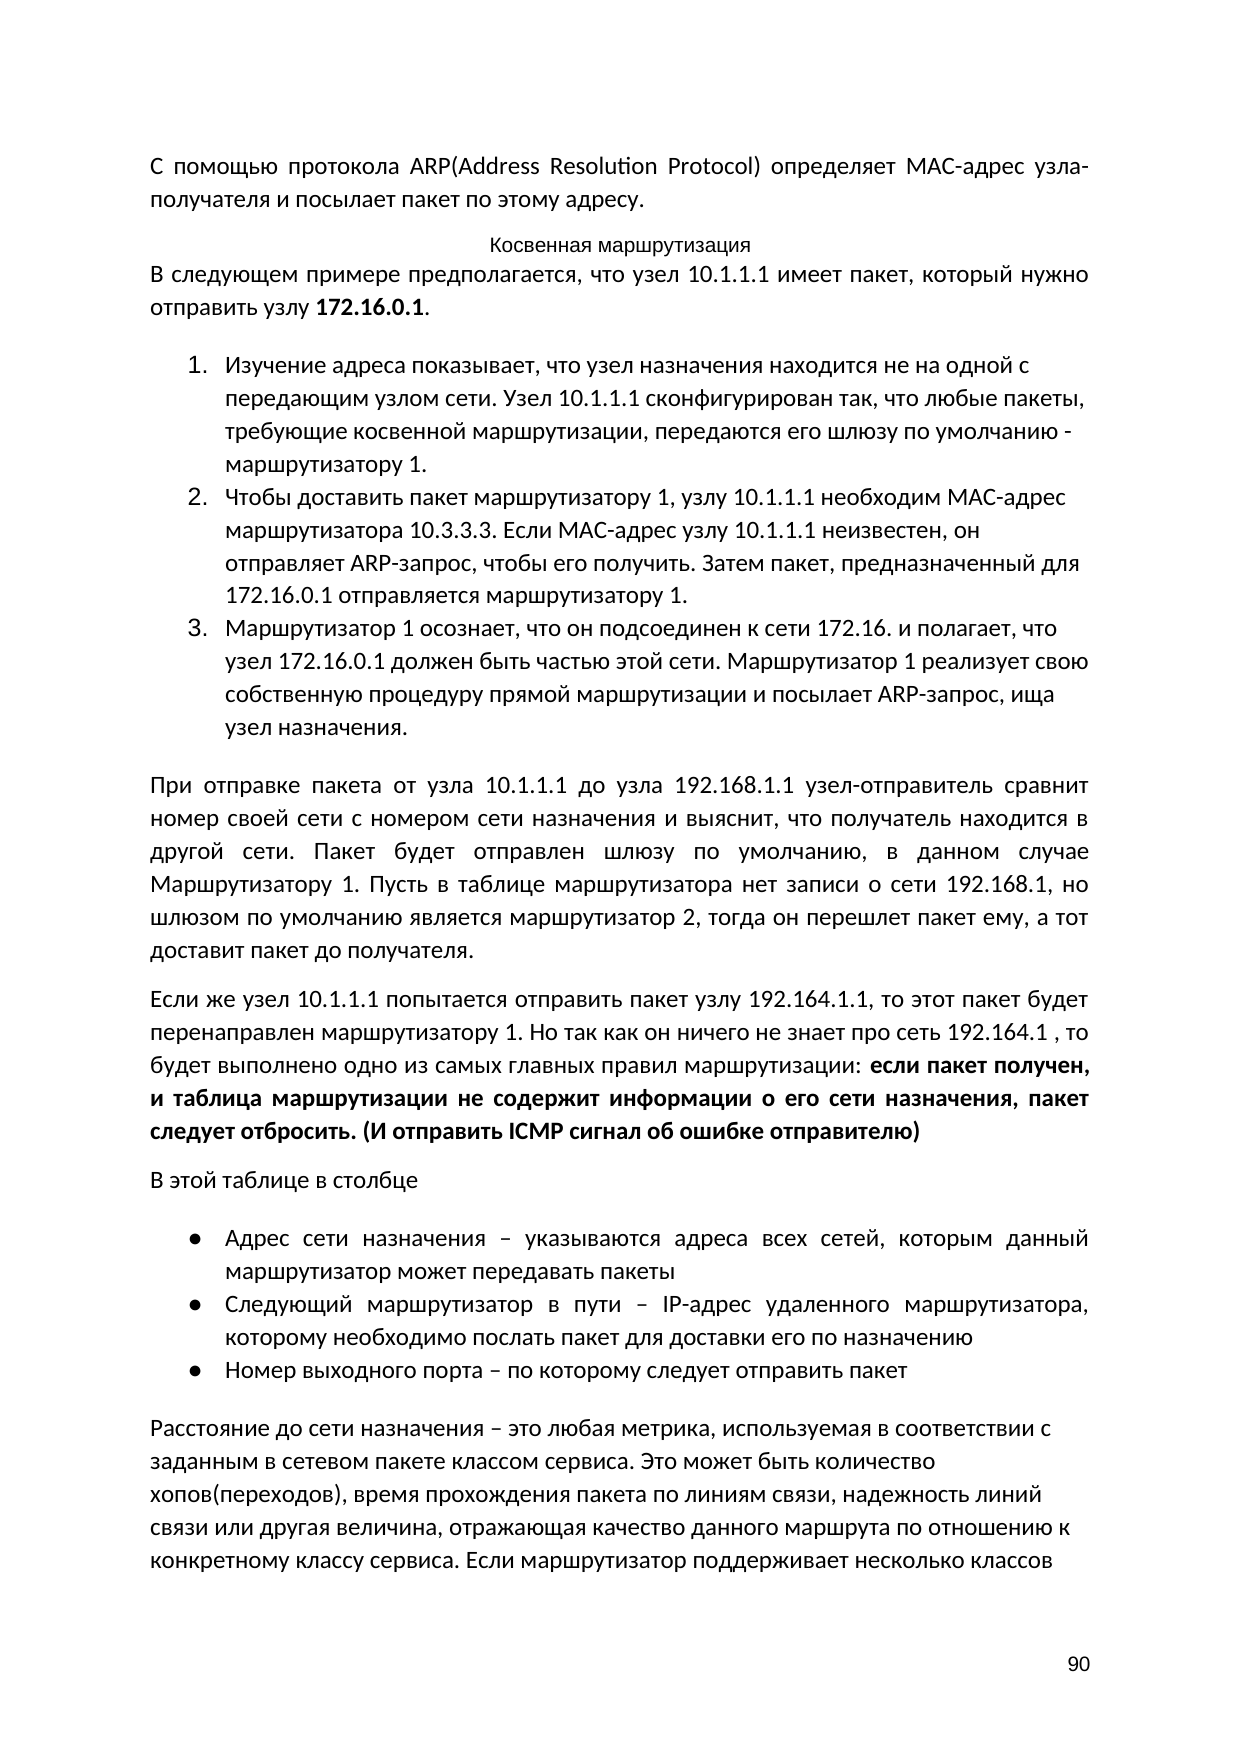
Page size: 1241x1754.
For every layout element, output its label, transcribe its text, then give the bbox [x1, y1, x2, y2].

list Адрес сети назначения – указываются адреса всех сетей, которым данный маршрутизатор может передавать пакеты [187, 1222, 1090, 1286]
list Номер выходного порта – по которому следует отправить пакет [187, 1354, 1090, 1385]
text Косвенная маршрутизация [150, 232, 1090, 256]
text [150, 1412, 1090, 1574]
text Если же узел 10.1.1.1 попытается отправить пакет узлу 192.164.1.1, то этот пакет будет перенаправлен маршрутизатору 1. Но так как он ничего не знает про сеть 192.164.1 , то будет выполнено одно из самых главных правил маршрутизации: если пакет получен, и таблица маршрутизации не содержит информации о его сети назначения, пакет следует отбросить. (И отправить ICMP сигнал об ошибке отправителю) [150, 983, 1090, 1146]
text В этой таблице в столбце [150, 1164, 1090, 1195]
list Маршрутизатор 1 осознает, что он подсоединен к сети 172.16. и полагает, что узел 172.16.0.1 должен быть частью этой сети. Маршрутизатор 1 реализует свою собственную процедуру прямой маршрутизации и посылает ARP-запрос, ища узел назначения. [187, 612, 1090, 742]
text В следующем примере предполагается, что узел 10.1.1.1 имеет пакет, который нужно отправить узлу 172.16.0.1. [150, 258, 1090, 322]
list Изучение адреса показывает, что узел назначения находится не на одной с передающим узлом сети. Узел 10.1.1.1 сконфигурирован так, что любые пакеты, требующие косвенной маршрутизации, передаются его шлюзу по умолчанию - маршрутизатору 1. [187, 349, 1090, 478]
text При отправке пакета от узла 10.1.1.1 до узла 192.168.1.1 узел-отправитель сравнит номер своей сети с номером сети назначения и выяснит, что получатель находится в другой сети. Пакет будет отправлен шлюзу по умолчанию, в данном случае Маршрутизатору 1. Пусть в таблице маршрутизатора нет записи о сети 192.168.1, но шлюзом по умолчанию является маршрутизатор 2, тогда он перешлет пакет ему, а тот доставит пакет до получателя. [150, 769, 1090, 964]
text С помощью протокола ARP(Address Resolution Protocol) определяет MAC-адрес узла-получателя и посылает пакет по этому адресу. [150, 150, 1090, 213]
list Чтобы доставить пакет маршрутизатору 1, узлу 10.1.1.1 необходим MAC-адрес маршрутизатора 10.3.3.3. Если МАС-адрес узлу 10.1.1.1 неизвестен, он отправляет ARP-запрос, чтобы его получить. Затем пакет, предназначенный для 172.16.0.1 отправляется маршрутизатору 1. [187, 481, 1090, 610]
list Следующий маршрутизатор в пути – IP-адрес удаленного маршрутизатора, которому необходимо послать пакет для доставки его по назначению [187, 1288, 1090, 1352]
